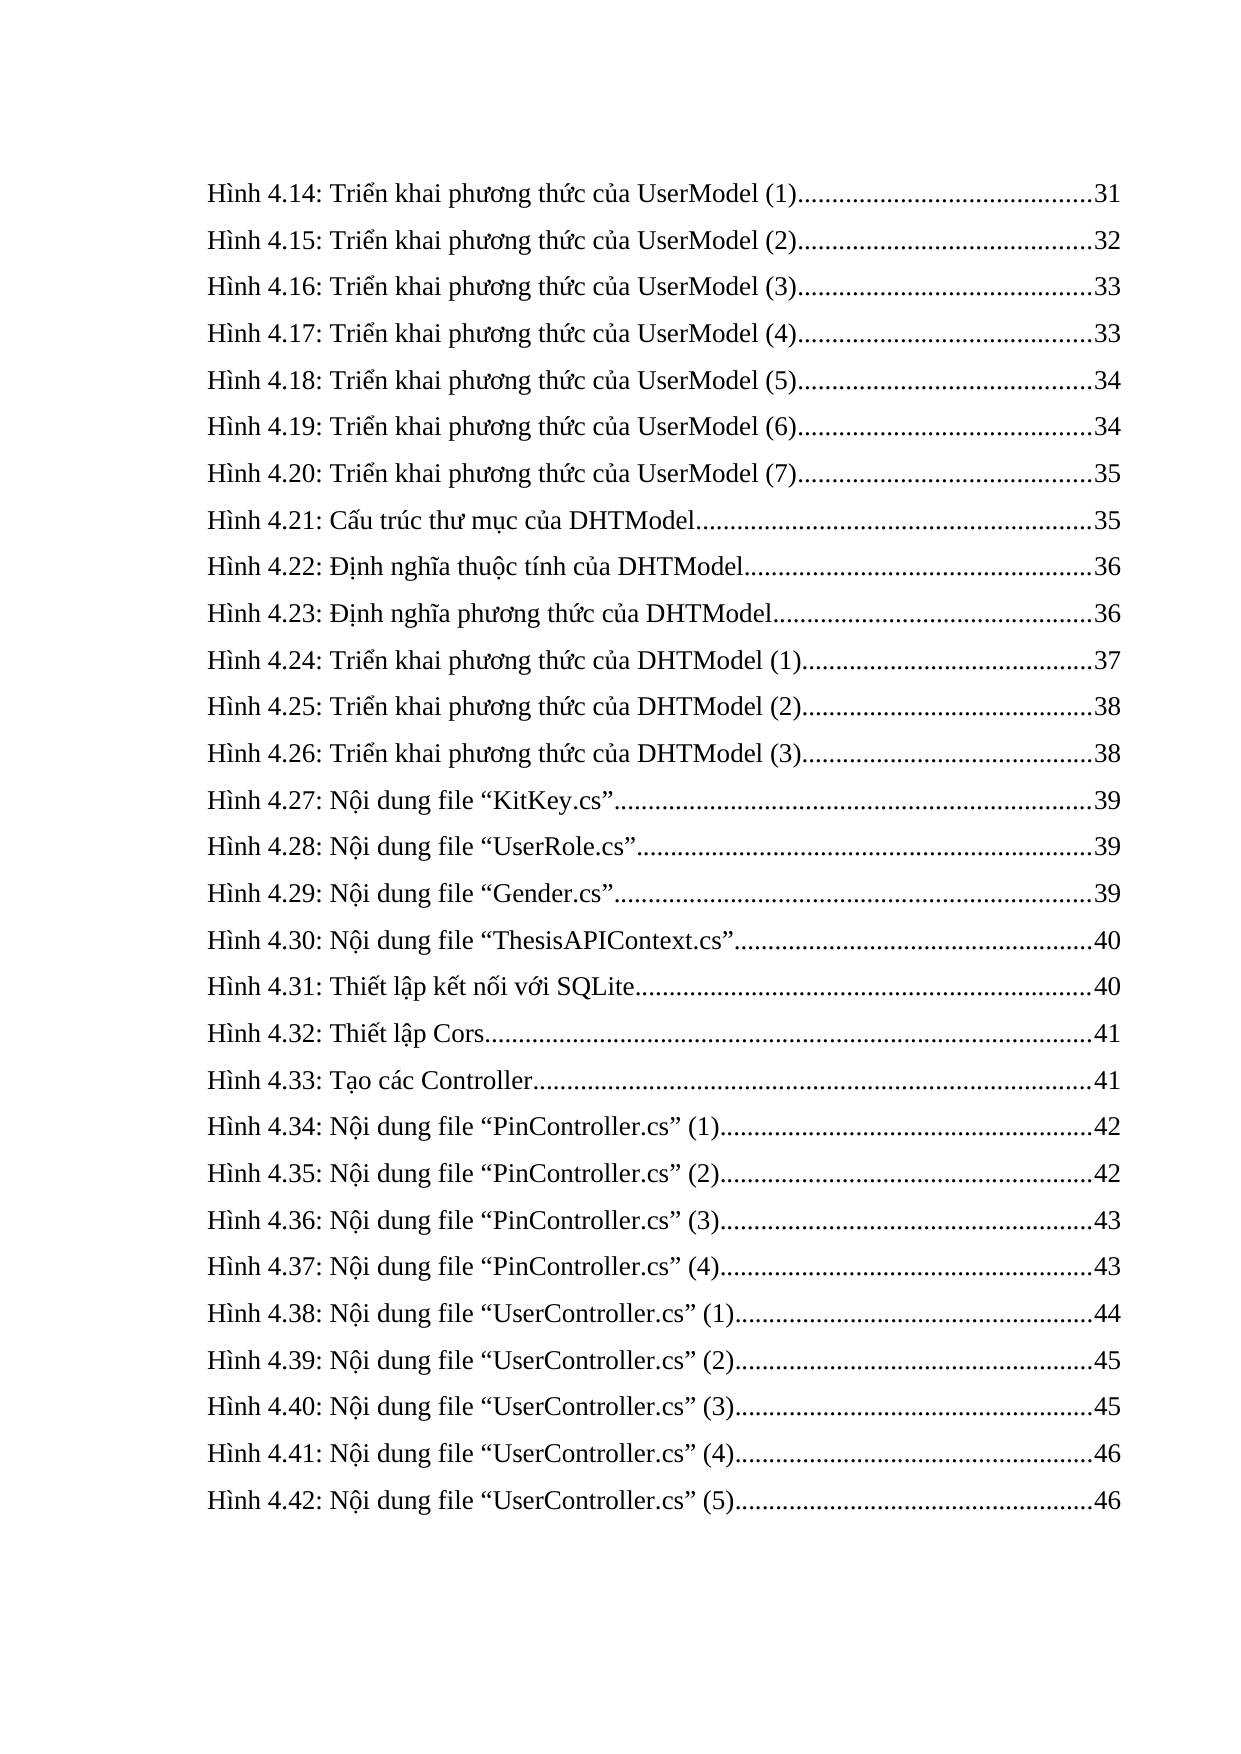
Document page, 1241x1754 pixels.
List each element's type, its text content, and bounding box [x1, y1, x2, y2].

text Hình 4.32: Thiết lập Cors 41 [207, 1017, 1122, 1048]
text Hình 4.36: Nội dung file “PinController.cs” (3) 43 [207, 1204, 1122, 1235]
text Hình 4.40: Nội dung file “UserController.cs” (3) 45 [207, 1391, 1122, 1422]
text Hình 4.20: Triển khai phương thức của UserModel (7) 35 [207, 457, 1122, 488]
text Hình 4.15: Triển khai phương thức của UserModel (2) 32 [207, 224, 1122, 255]
text Hình 4.21: Cấu trúc thư mục của DHTModel 35 [207, 504, 1122, 535]
text Hình 4.31: Thiết lập kết nối với SQLite 40 [207, 971, 1122, 1002]
text Hình 4.26: Triển khai phương thức của DHTModel (3) 38 [207, 737, 1122, 768]
text Hình 4.24: Triển khai phương thức của DHTModel (1) 37 [207, 644, 1122, 675]
text Hình 4.34: Nội dung file “PinController.cs” (1) 42 [207, 1111, 1122, 1142]
text Hình 4.35: Nội dung file “PinController.cs” (2) 42 [207, 1157, 1122, 1188]
text Hình 4.33: Tạo các Controller 41 [207, 1064, 1122, 1095]
text Hình 4.42: Nội dung file “UserController.cs” (5) 46 [207, 1484, 1122, 1515]
text Hình 4.28: Nội dung file “UserRole.cs” 39 [207, 831, 1122, 862]
text Hình 4.18: Triển khai phương thức của UserModel (5) 34 [207, 364, 1122, 395]
text Hình 4.38: Nội dung file “UserController.cs” (1) 44 [207, 1297, 1122, 1328]
text Hình 4.37: Nội dung file “PinController.cs” (4) 43 [207, 1251, 1122, 1282]
text Hình 4.17: Triển khai phương thức của UserModel (4) 33 [207, 317, 1122, 348]
text Hình 4.22: Định nghĩa thuộc tính của DHTModel 36 [207, 551, 1122, 582]
text Hình 4.27: Nội dung file “KitKey.cs” 39 [207, 784, 1122, 815]
text Hình 4.25: Triển khai phương thức của DHTModel (2) 38 [207, 691, 1122, 722]
text Hình 4.39: Nội dung file “UserController.cs” (2) 45 [207, 1344, 1122, 1375]
text Hình 4.29: Nội dung file “Gender.cs” 39 [207, 877, 1122, 908]
text Hình 4.14: Triển khai phương thức của UserModel (1) 31 [207, 177, 1122, 208]
text Hình 4.41: Nội dung file “UserController.cs” (4) 46 [207, 1437, 1122, 1468]
text Hình 4.19: Triển khai phương thức của UserModel (6) 34 [207, 411, 1122, 442]
text Hình 4.30: Nội dung file “ThesisAPIContext.cs” 40 [207, 924, 1122, 955]
text Hình 4.16: Triển khai phương thức của UserModel (3) 33 [207, 271, 1122, 302]
text Hình 4.23: Định nghĩa phương thức của DHTModel 36 [207, 597, 1122, 628]
